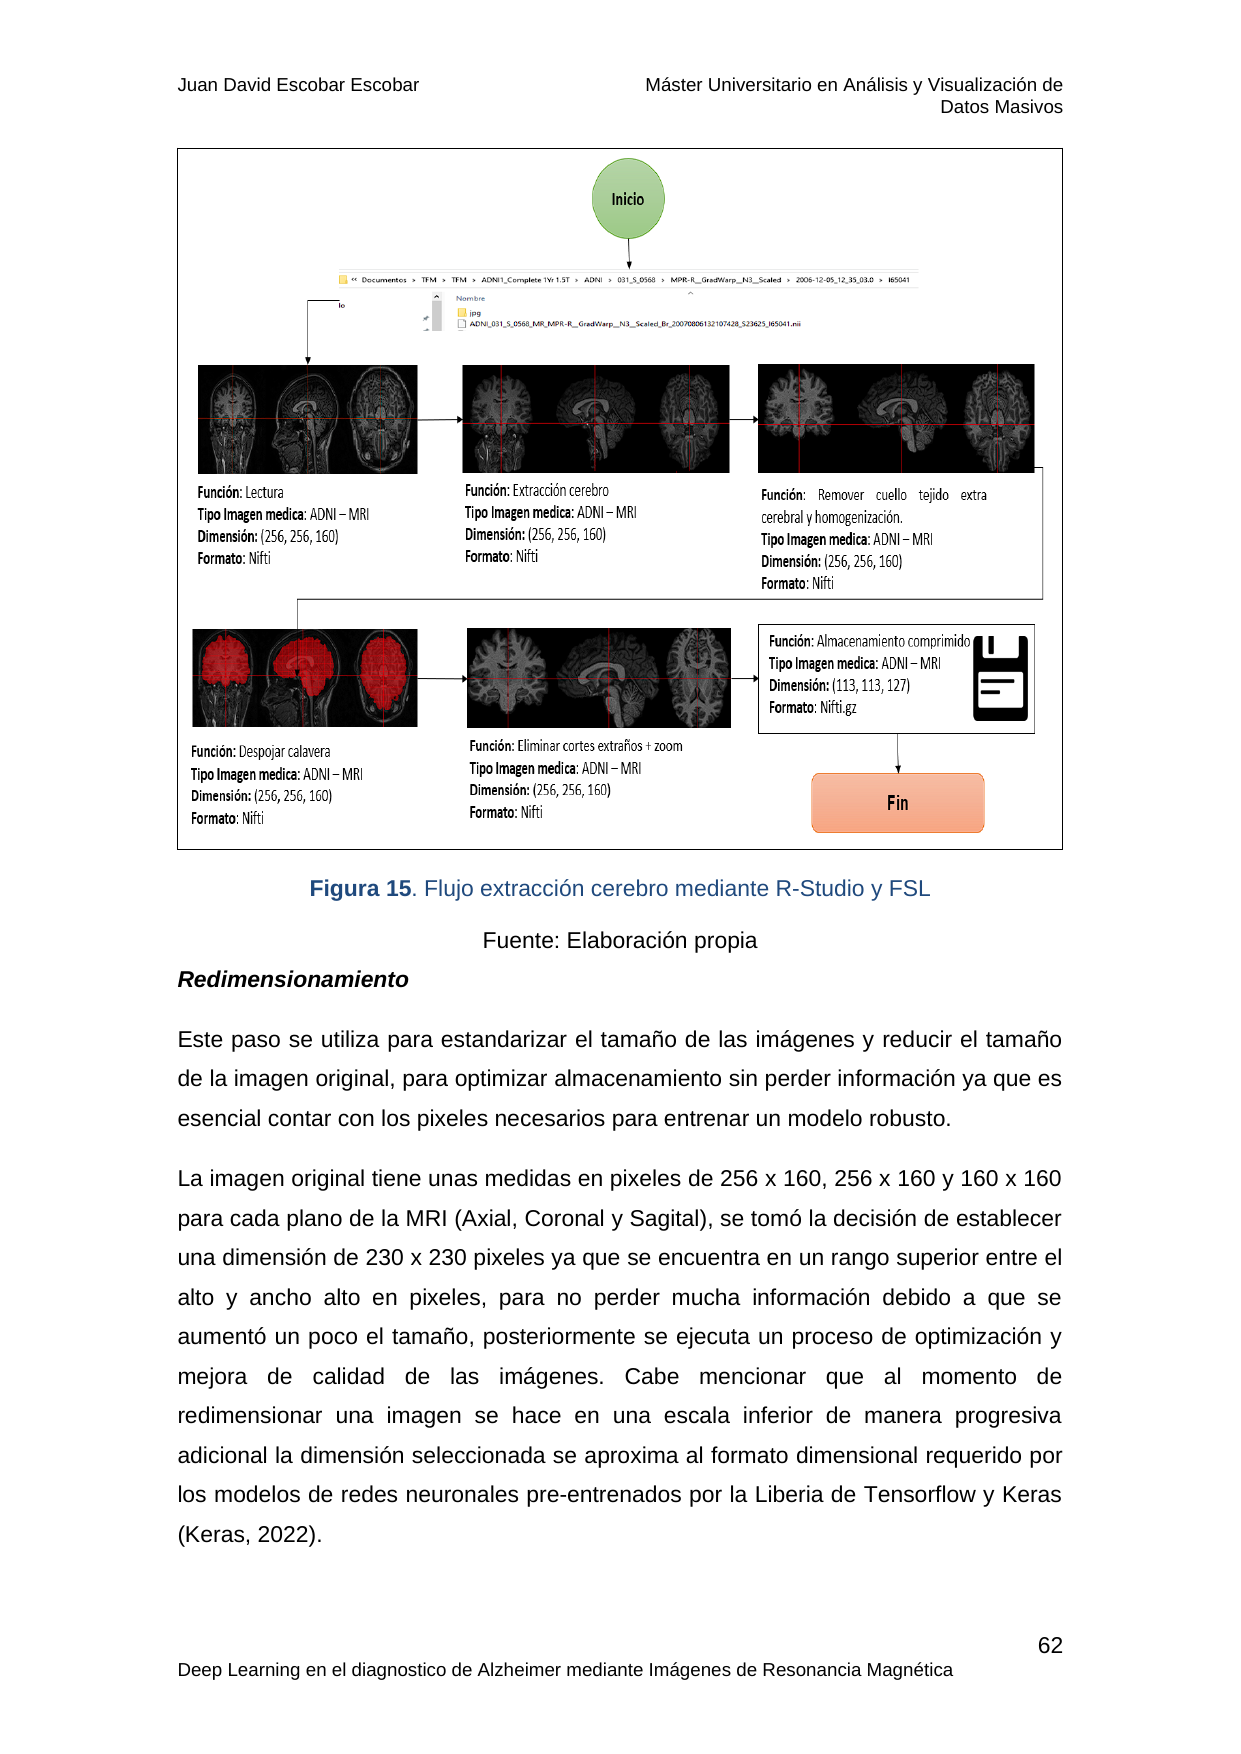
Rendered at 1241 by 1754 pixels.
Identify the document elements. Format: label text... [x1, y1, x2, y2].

table_header [178, 149, 1062, 849]
text Este paso se utiliza para estandarizar el tamaño de las imágenes y reducir el tamaño de la imagen original, para optimizar almacenamiento sin perder información ya que es esencial contar con los pixeles necesarios para entrenar un modelo robusto. [177, 1026, 1063, 1131]
text Figura 15. Flujo extracción cerebro mediante R-Studio y FSL [177, 875, 1063, 902]
text Redimensionamiento [177, 966, 1063, 992]
text La imagen original tiene unas medidas en pixeles de 256 x 160, 256 x 160 y 160 x 160 para cada plano de la MRI (Axial, Coronal y Sagital), se tomó la decisión de establecer una dimensión de 230 x 230 pixeles ya que se encuentra en un rango superior entre el alto y ancho alto en pixeles, para no perder mucha información debido a que se aumentó un poco el tamaño, posteriormente se ejecuta un proceso de optimización y mejora de calidad de las imágenes. Cabe mencionar que al momento de redimensionar una imagen se hace en una escala inferior de manera progresiva adicional la dimensión seleccionada se aproxima al formato dimensional requerido por los modelos de redes neuronales pre-entrenados por la Liberia de Tensorflow y Keras . [177, 1165, 1063, 1547]
picture [188, 155, 1047, 844]
text Fuente: Elaboración propia [177, 927, 1063, 953]
